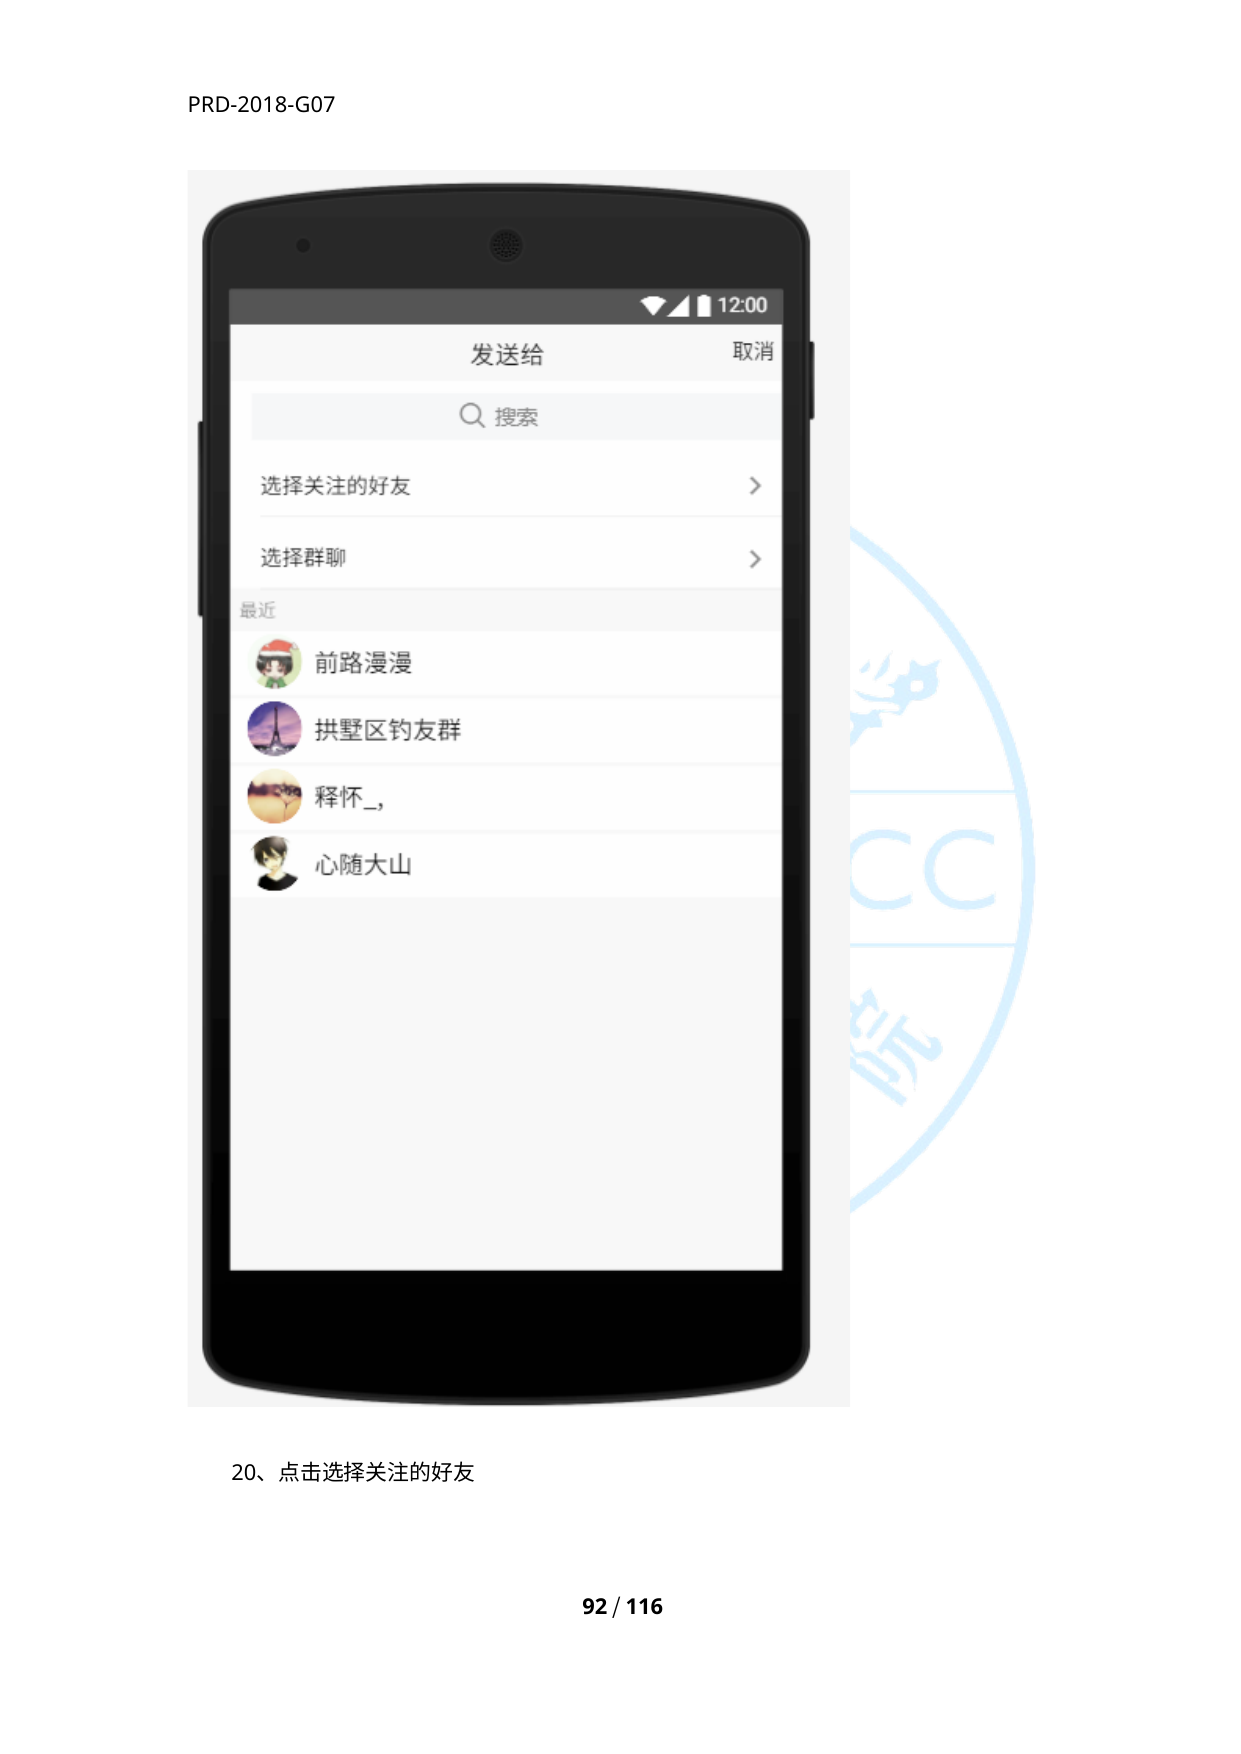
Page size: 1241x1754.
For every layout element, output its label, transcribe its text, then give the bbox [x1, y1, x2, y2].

picture [187, 170, 851, 1407]
list 点击选择关注的好友 [187, 1454, 1053, 1487]
